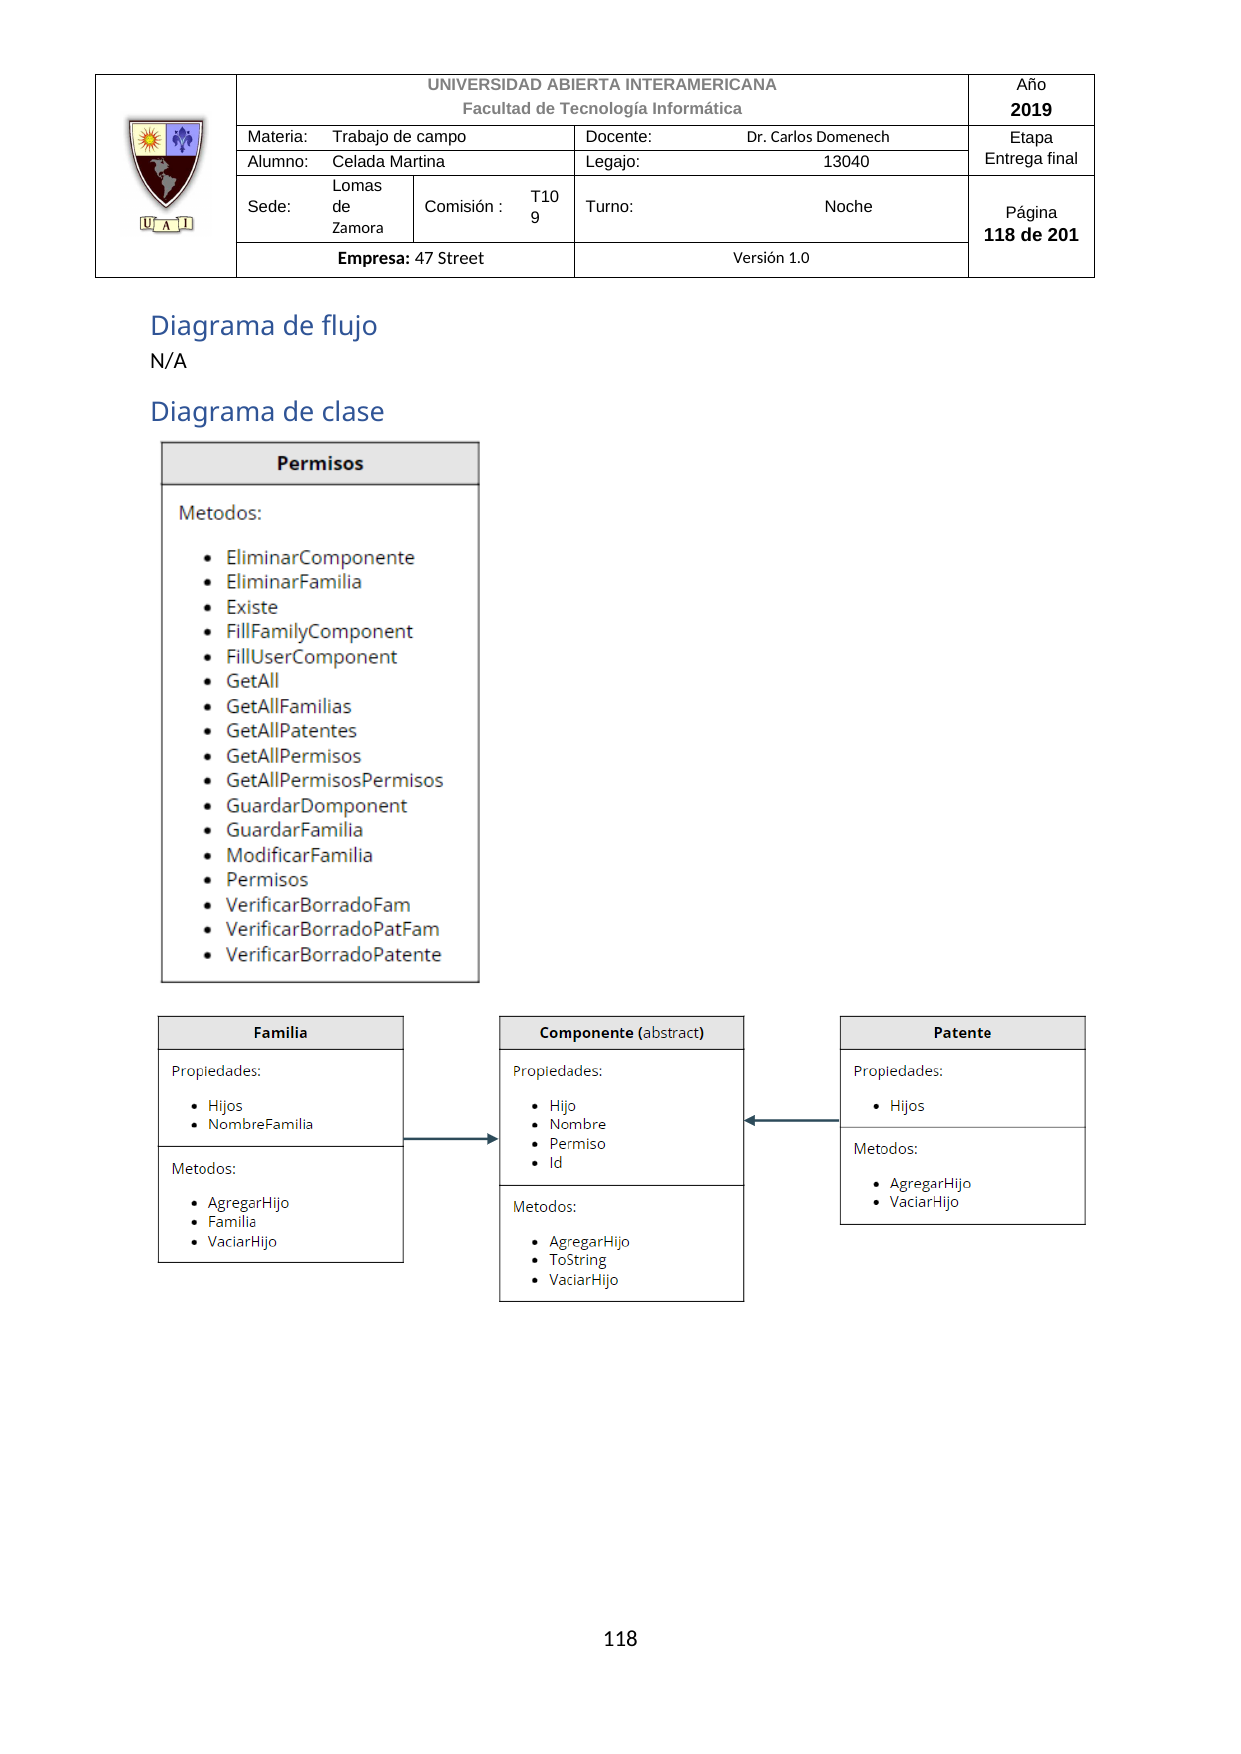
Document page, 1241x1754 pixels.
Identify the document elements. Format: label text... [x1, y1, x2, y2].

text N/A [150, 346, 1090, 374]
subtitle Diagrama de clase [150, 393, 1090, 429]
picture [150, 432, 489, 992]
subtitle Diagrama de flujo [150, 306, 1090, 343]
picture [150, 1010, 1091, 1306]
picture [120, 111, 212, 237]
